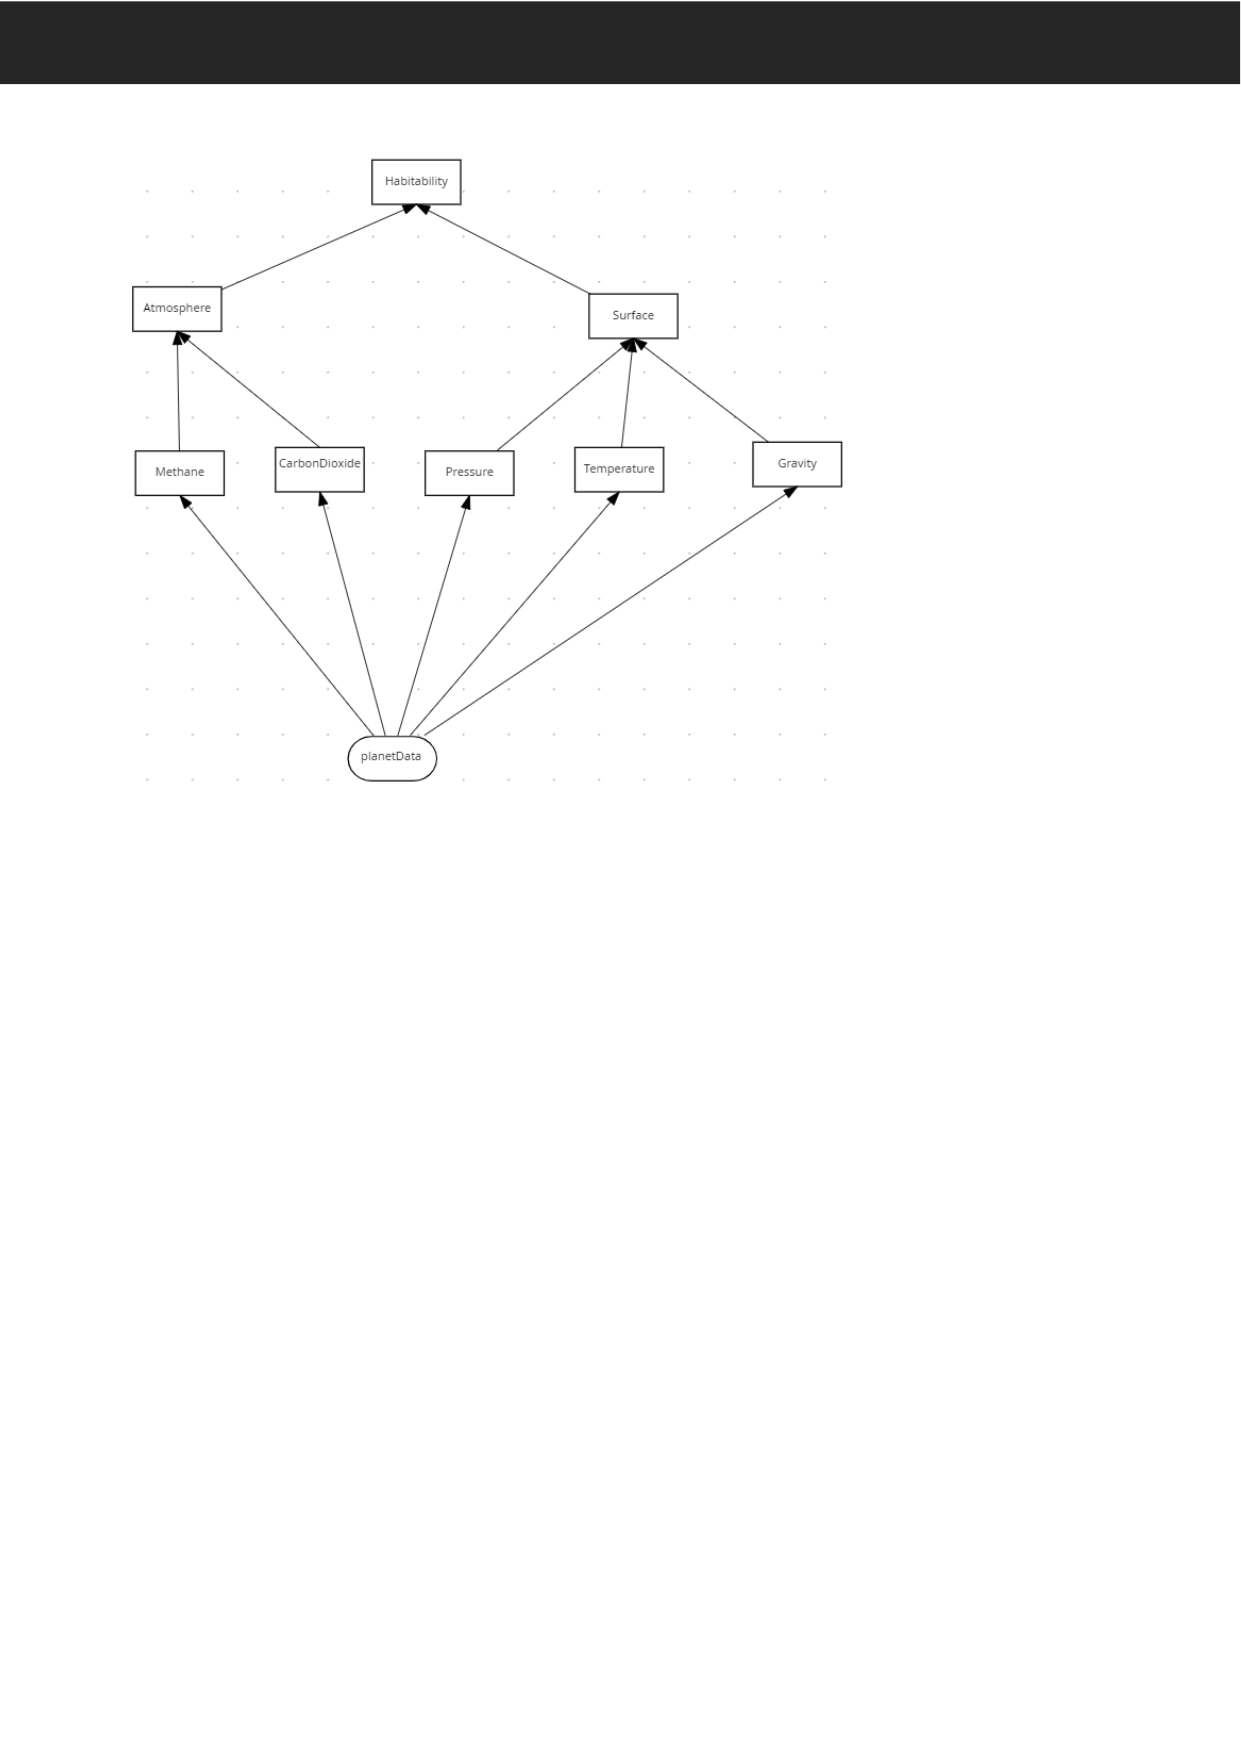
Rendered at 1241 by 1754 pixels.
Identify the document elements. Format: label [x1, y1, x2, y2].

picture [112, 150, 853, 789]
